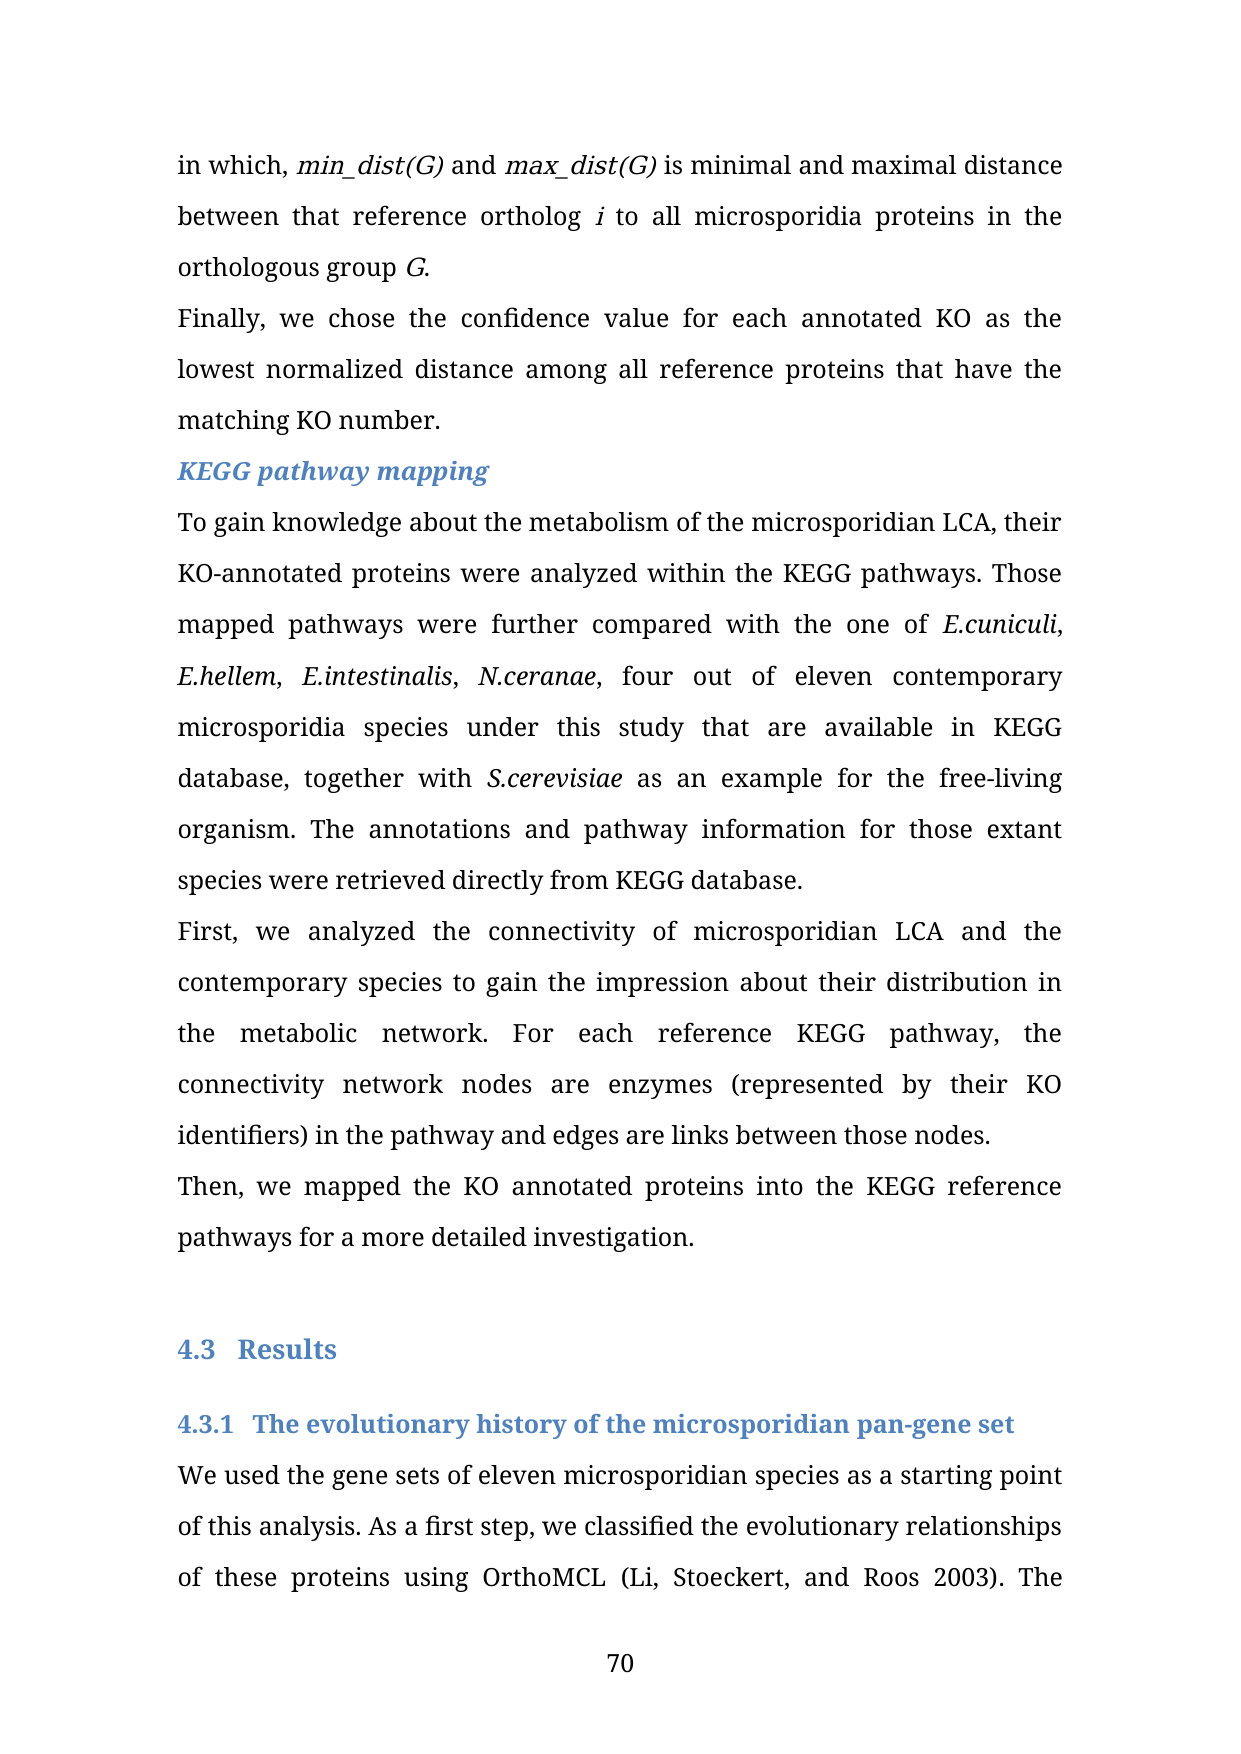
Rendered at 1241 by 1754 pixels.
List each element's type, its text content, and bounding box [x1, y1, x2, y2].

text KEGG pathway mapping [177, 454, 1063, 488]
subtitle The evolutionary history of the microsporidian pan-gene set [177, 1407, 1063, 1441]
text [177, 1458, 1063, 1594]
text in which, min_dist(G) and max_dist(G) is minimal and maximal distance between that reference ortholog i to all microsporidia proteins in the orthologous group G. [177, 148, 1063, 284]
text To gain knowledge about the metabolism of the microsporidian LCA, their KO-annotated proteins were analyzed within the KEGG pathways. Those mapped pathways were further compared with the one of E.cuniculi, E.hellem, E.intestinalis, N.ceranae, four out of eleven contemporary microsporidia species under this study that are available in KEGG database, together with S.cerevisiae as an example for the free-living organism. The annotations and pathway information for those extant species were retrieved directly from KEGG database. [177, 505, 1063, 896]
subtitle Results [177, 1331, 1063, 1367]
text Then, we mapped the KO annotated proteins into the KEGG reference pathways for a more detailed investigation. [177, 1168, 1063, 1254]
text Finally, we chose the confidence value for each annotated KO as the lowest normalized distance among all reference proteins that have the matching KO number. [177, 301, 1063, 437]
text First, we analyzed the connectivity of microsporidian LCA and the contemporary species to gain the impression about their distribution in the metabolic network. For each reference KEGG pathway, the connectivity network nodes are enzymes (represented by their KO identifiers) in the pathway and edges are links between those nodes. [177, 913, 1063, 1152]
